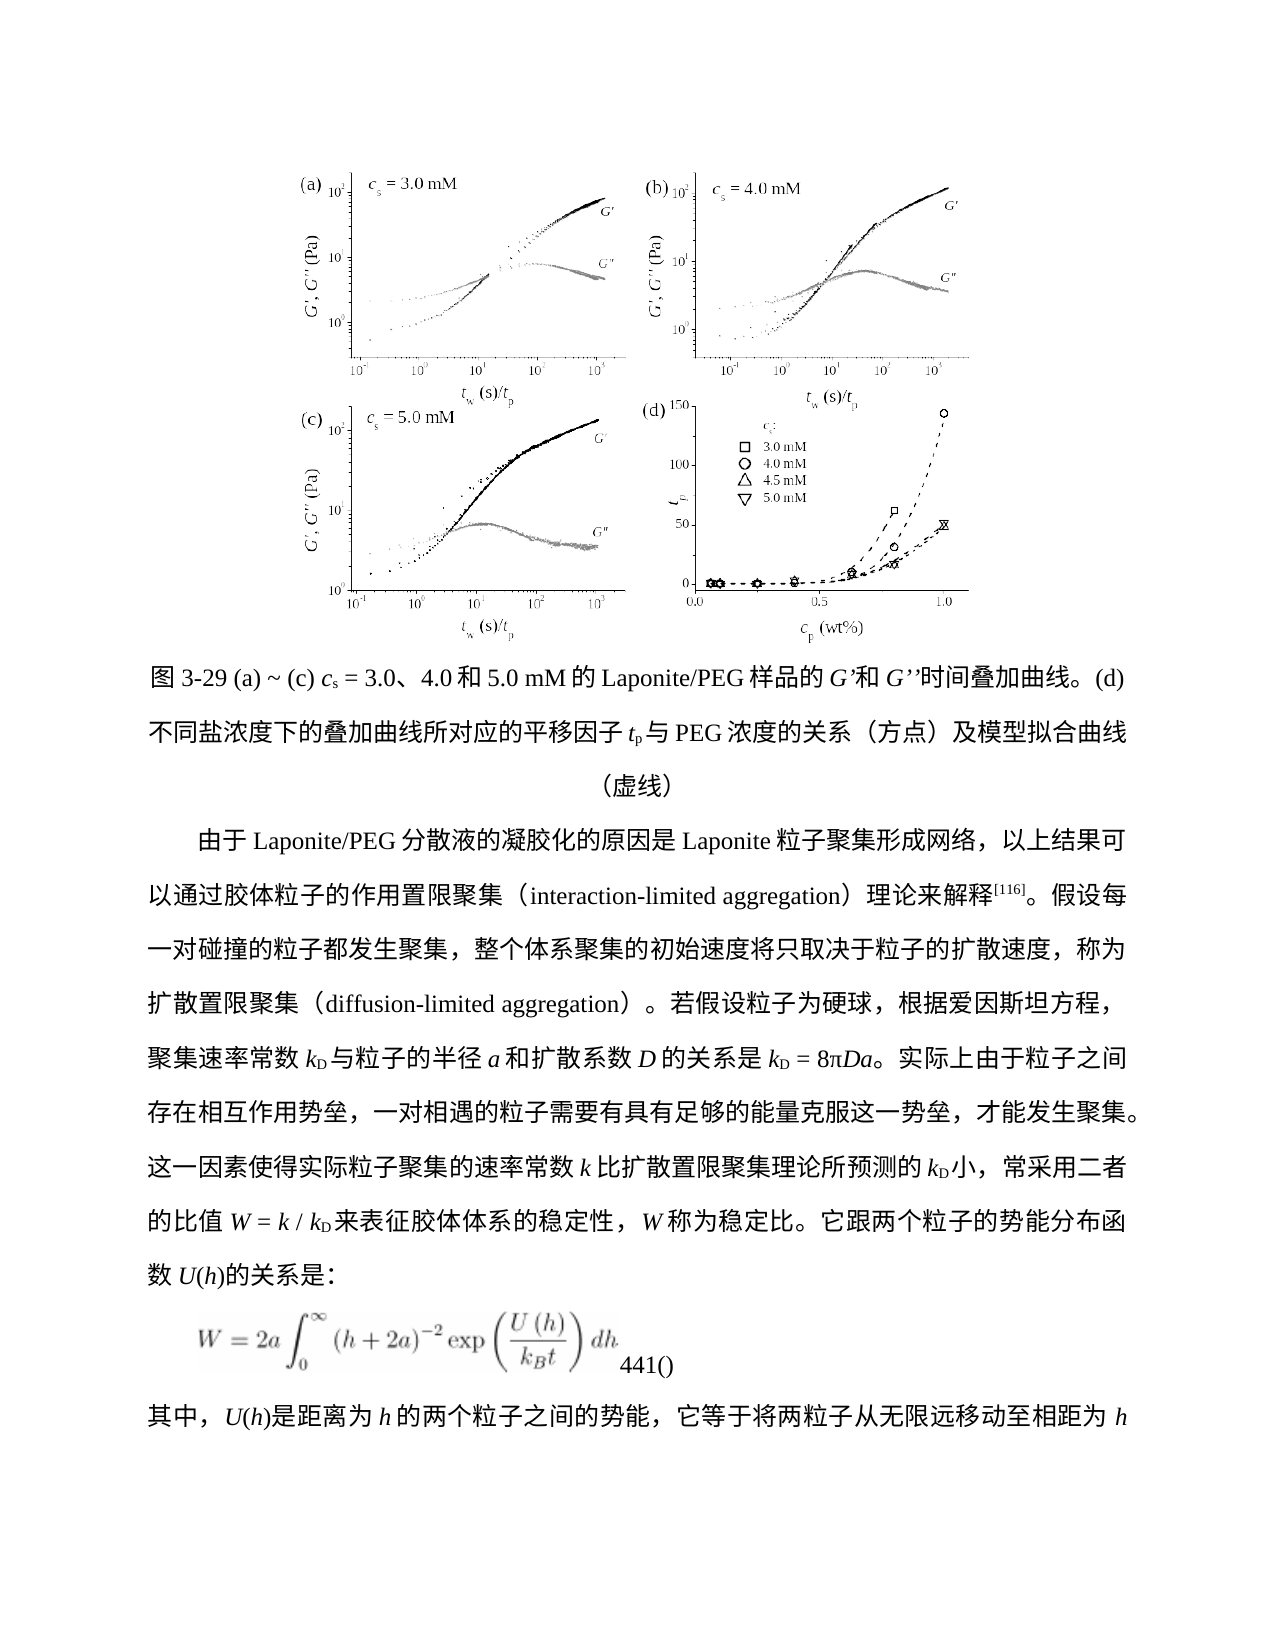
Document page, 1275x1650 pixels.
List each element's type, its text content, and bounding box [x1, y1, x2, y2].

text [148, 1310, 1127, 1433]
text 由于Laponite/PEG分散液的凝胶化的原因是Laponite粒子聚集形成网络，以上结果可以通过胶体粒子的作用置限聚集（interaction-limited aggregation）理论来解释[116]。假设每一对碰撞的粒子都发生聚集，整个体系聚集的初始速度将只取决于粒子的扩散速度，称为扩散置限聚集（diffusion-limited aggregation）。若假设粒子为硬球，根据爱因斯坦方程，聚集速率常数kD与粒子的半径a和扩散系数D的关系是kD = 8πDa。实际上由于粒子之间存在相互作用势垒，一对相遇的粒子需要有具有足够的能量克服这一势垒，才能发生聚集。这一因素使得实际粒子聚集的速率常数k比扩散置限聚集理论所预测的kD小，常采用二者的比值W = k / kD来表征胶体体系的稳定性，W称为稳定比。它跟两个粒子的势能分布函数U(h)的关系是： [148, 821, 1127, 1292]
